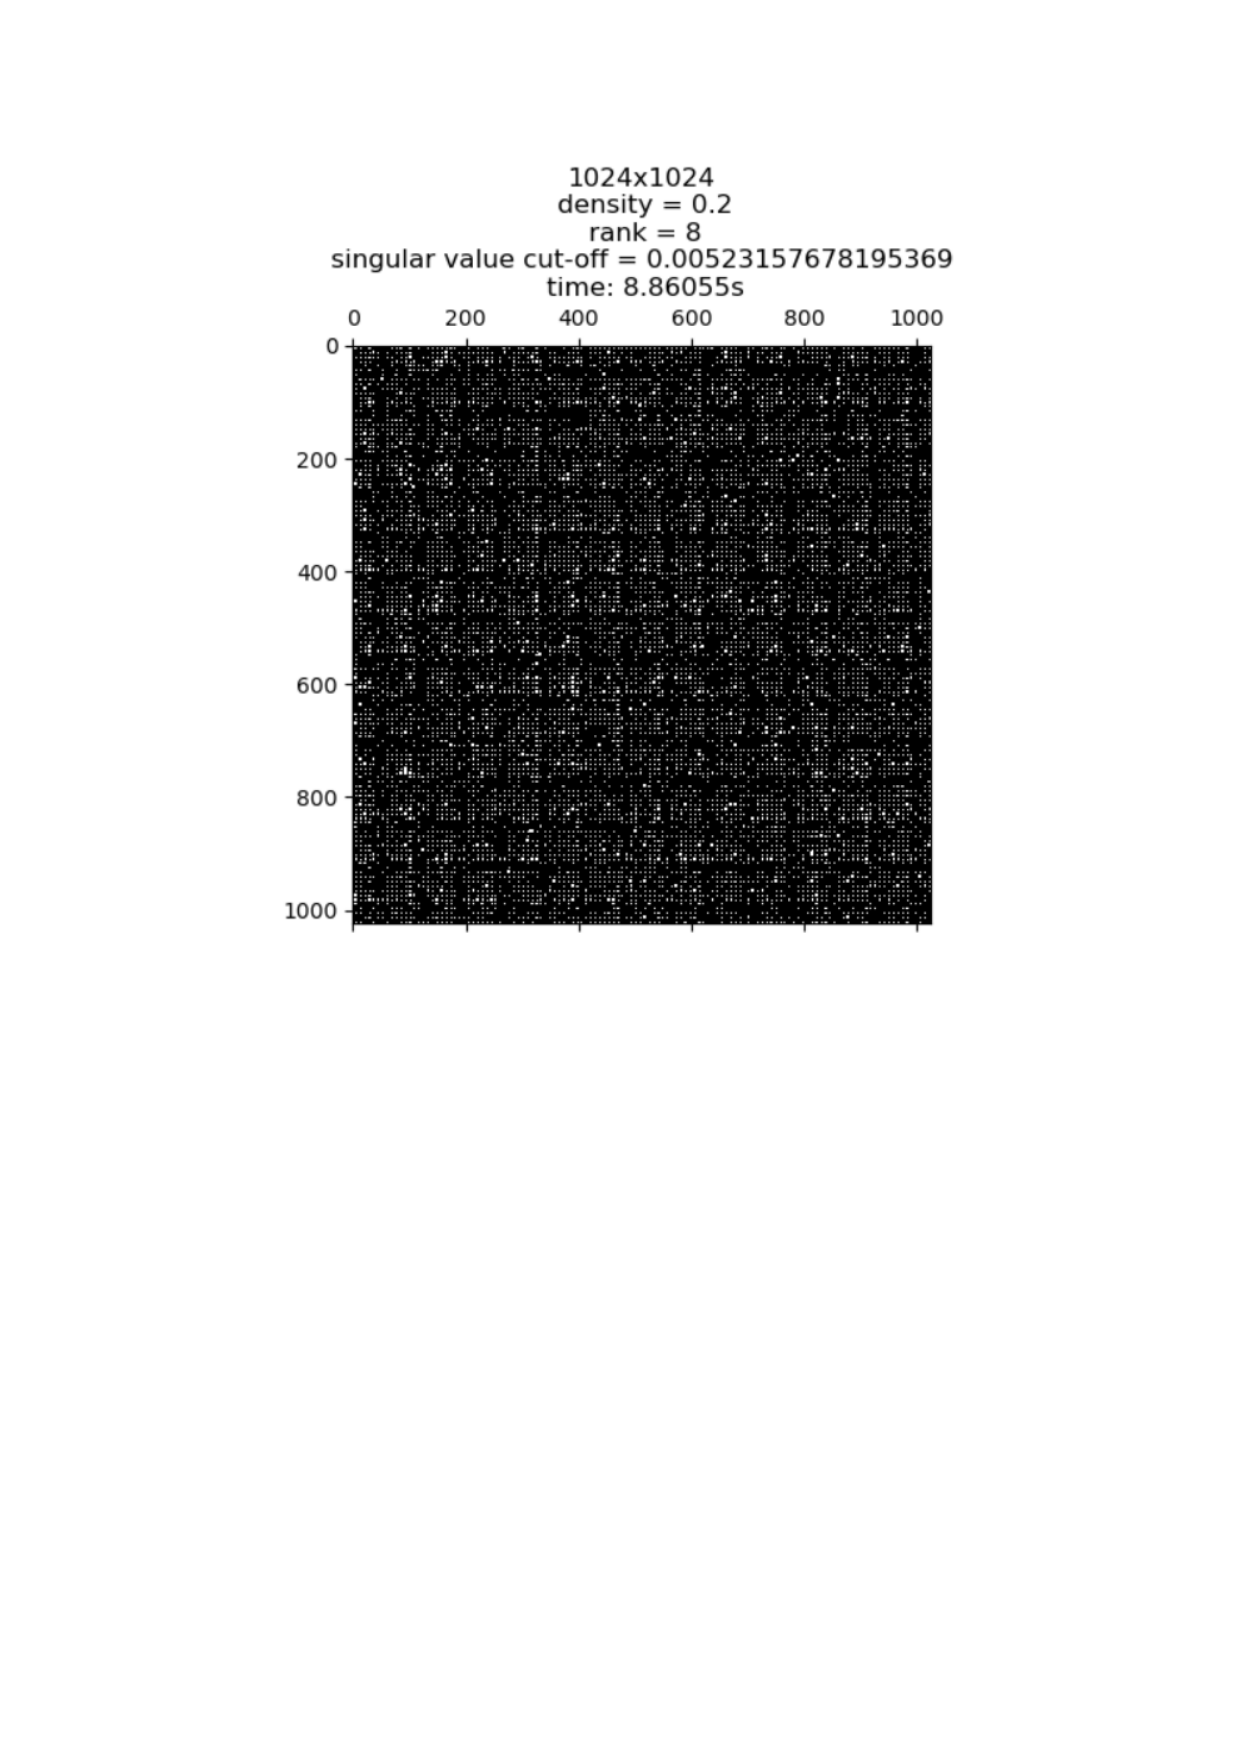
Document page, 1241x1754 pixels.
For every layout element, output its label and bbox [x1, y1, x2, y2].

picture [269, 147, 971, 948]
